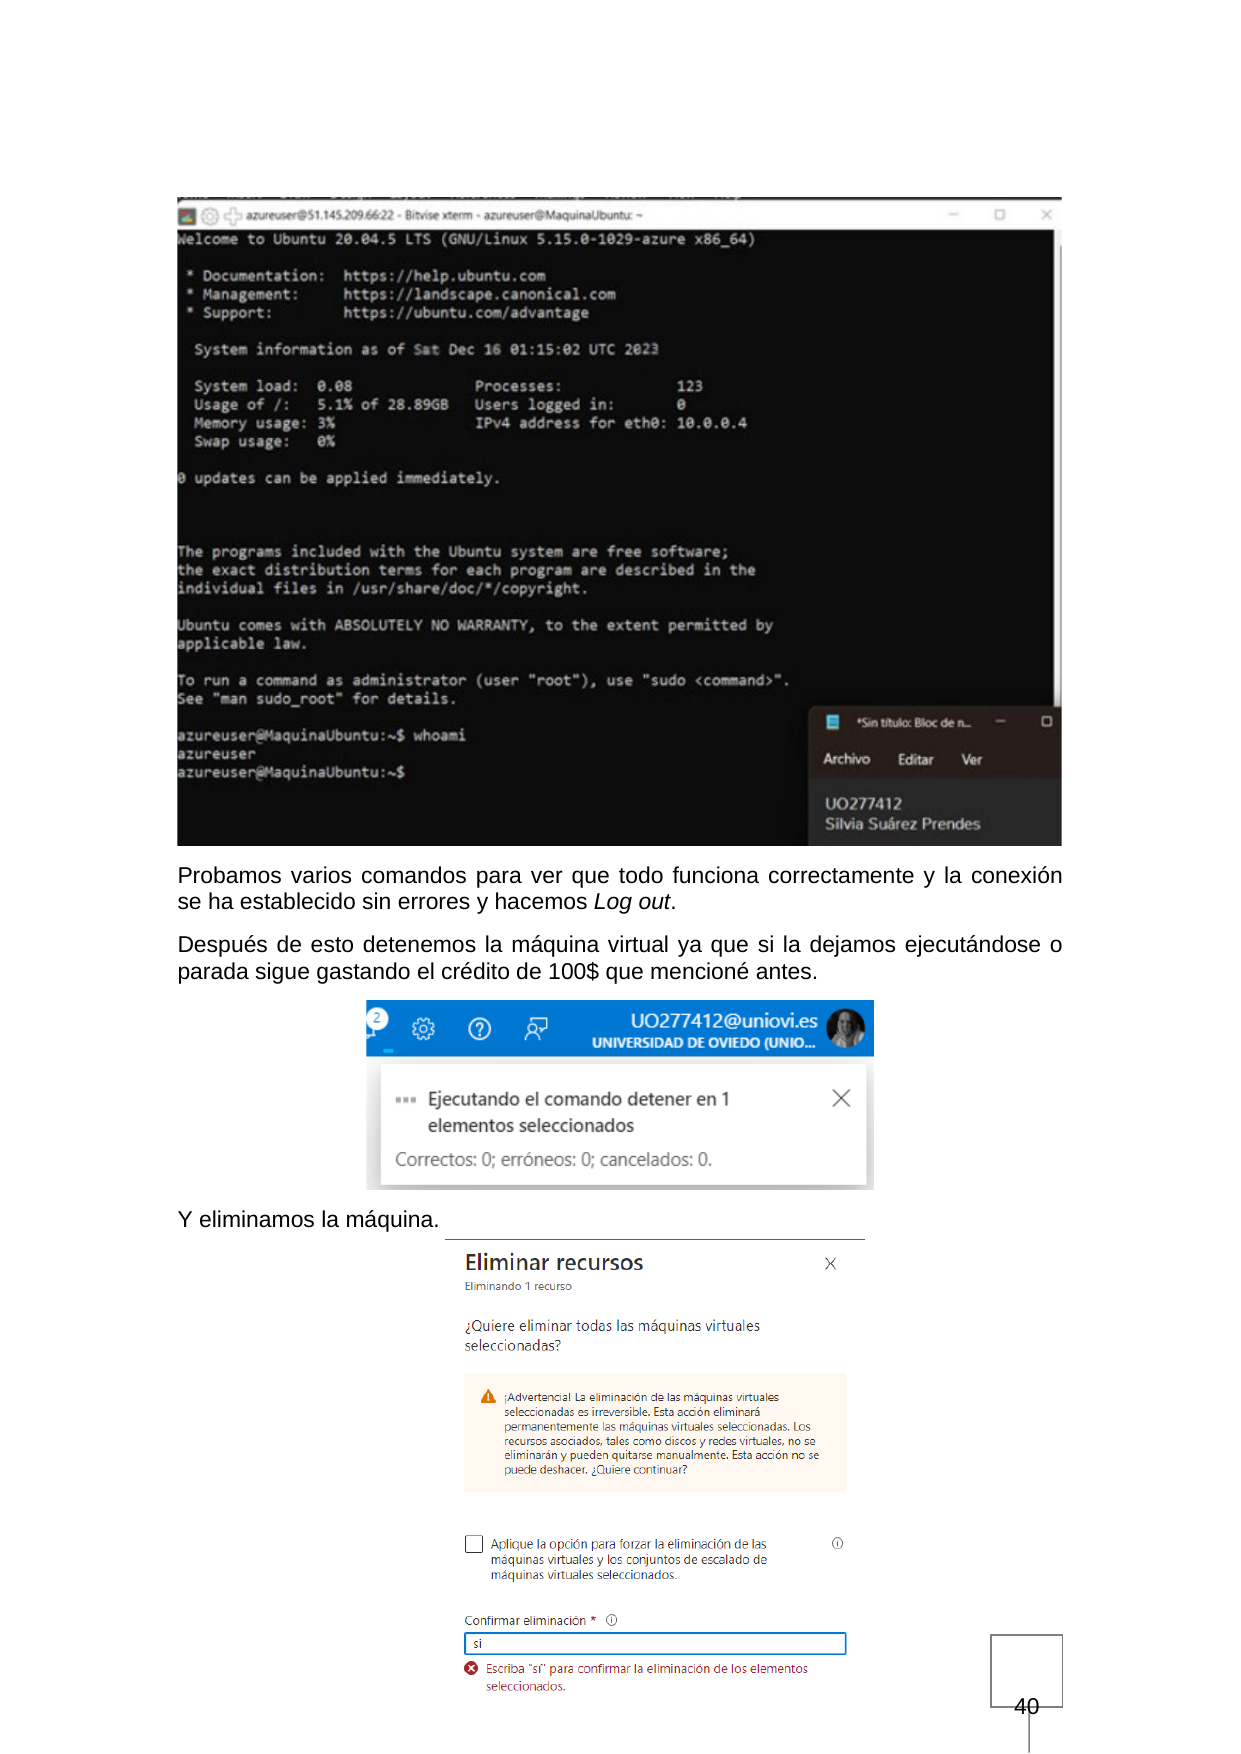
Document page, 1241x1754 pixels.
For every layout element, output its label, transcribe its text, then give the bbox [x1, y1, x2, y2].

picture [177, 197, 1062, 846]
text Y eliminamos la máquina. [177, 1206, 1063, 1232]
text Después de esto detenemos la máquina virtual ya que si la dejamos ejecutándose o parada sigue gastando el crédito de 100$ que mencioné antes. [177, 931, 1063, 984]
picture [366, 1000, 874, 1190]
picture [445, 1239, 865, 1715]
text Probamos varios comandos para ver que todo funciona correctamente y la conexión se ha establecido sin errores y hacemos Log out. [177, 862, 1063, 915]
